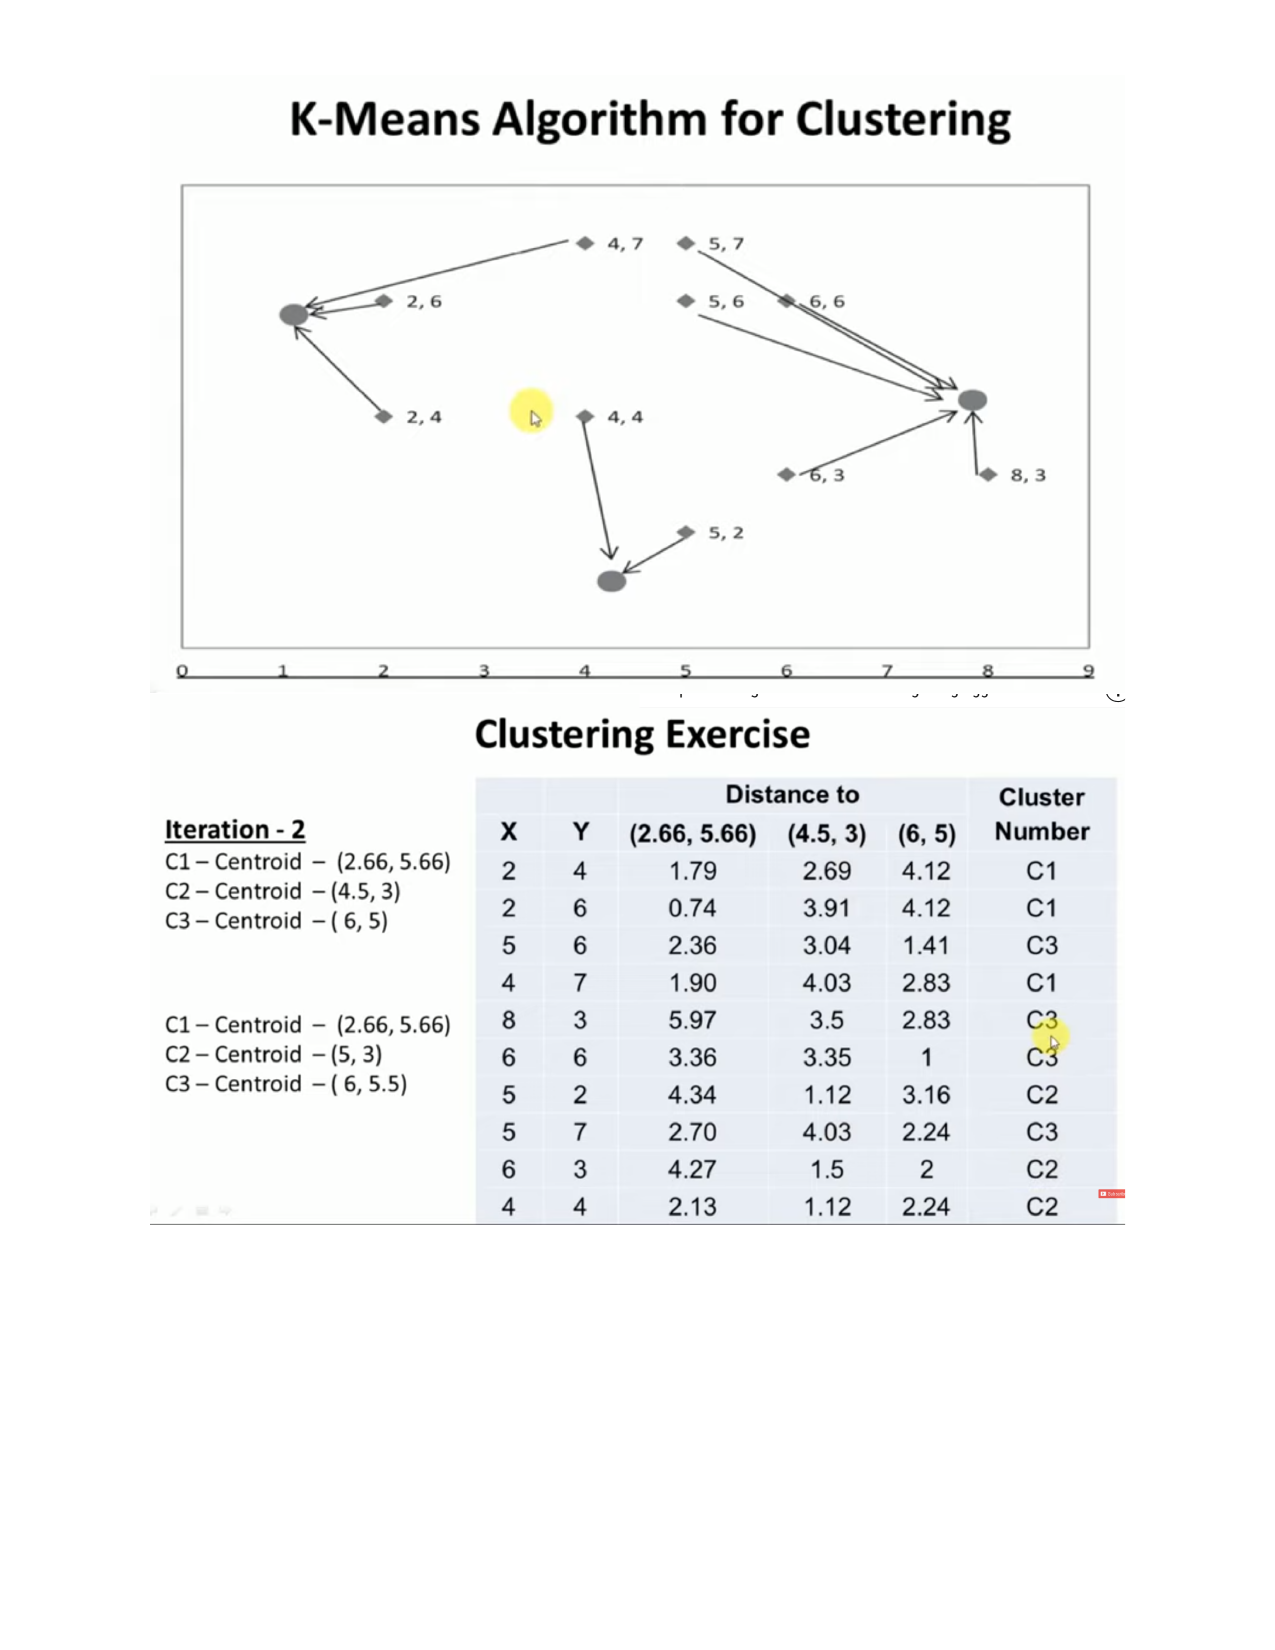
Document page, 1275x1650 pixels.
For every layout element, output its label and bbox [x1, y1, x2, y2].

picture [150, 75, 1125, 693]
picture [150, 694, 1125, 1225]
